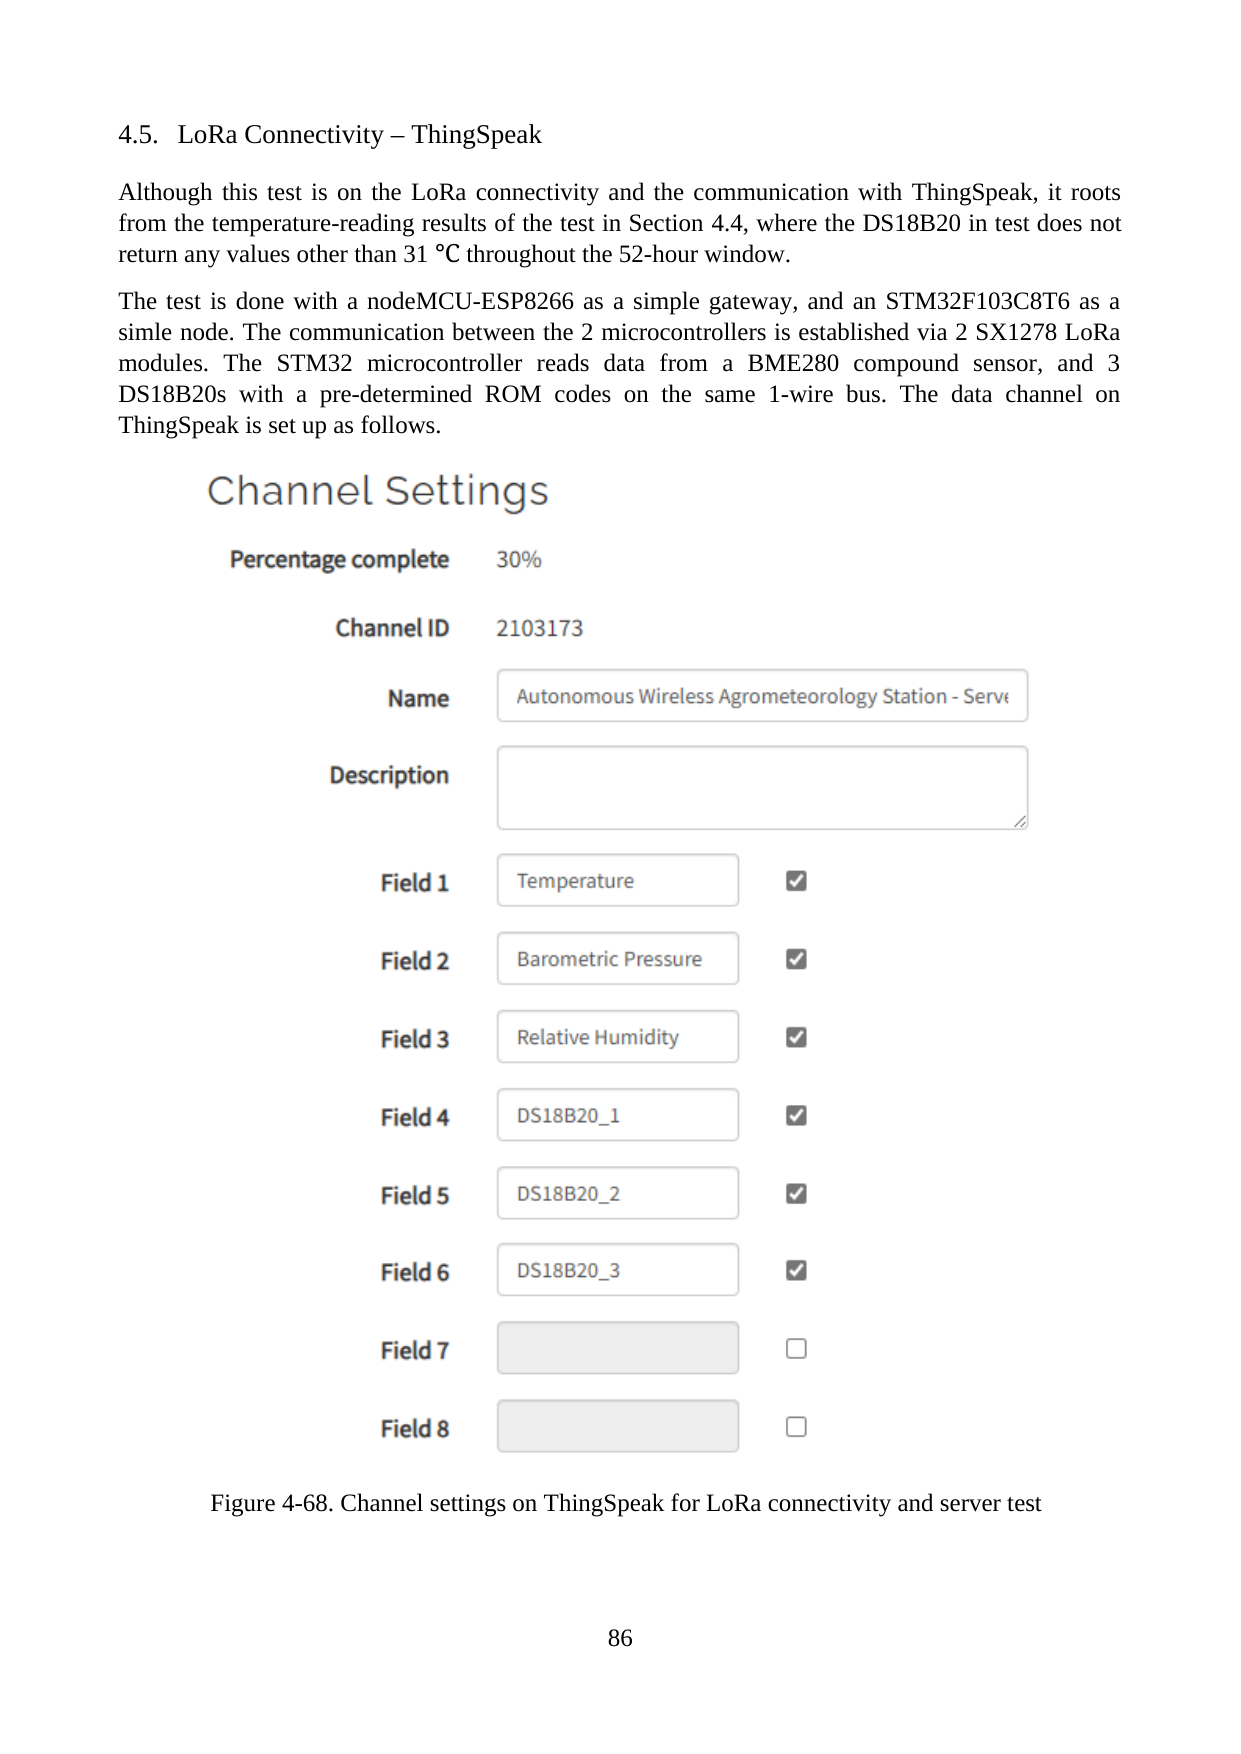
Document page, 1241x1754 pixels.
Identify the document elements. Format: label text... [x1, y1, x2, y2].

picture [194, 458, 1046, 1470]
subtitle LoRa Connectivity – ThingSpeak [118, 118, 1122, 149]
text Although this test is on the LoRa connectivity and the communication with ThingSpeak, it roots from the temperature-reading results of the test in Section 4.4, where the DS18B20 in test does not return any values other than 31 ℃ throughout the 52-hour window. [118, 177, 1122, 267]
text The test is done with a nodeMCU-ESP8266 as a simple gateway, and an STM32F103C8T6 as a simle node. The communication between the 2 microcontrollers is established via 2 SX1278 LoRa modules. The STM32 microcontroller reads data from a BME280 compound sensor, and 3 DS18B20s with a pre-determined ROM codes on the same 1-wire bus. The data channel on ThingSpeak is set up as follows. [118, 286, 1122, 439]
